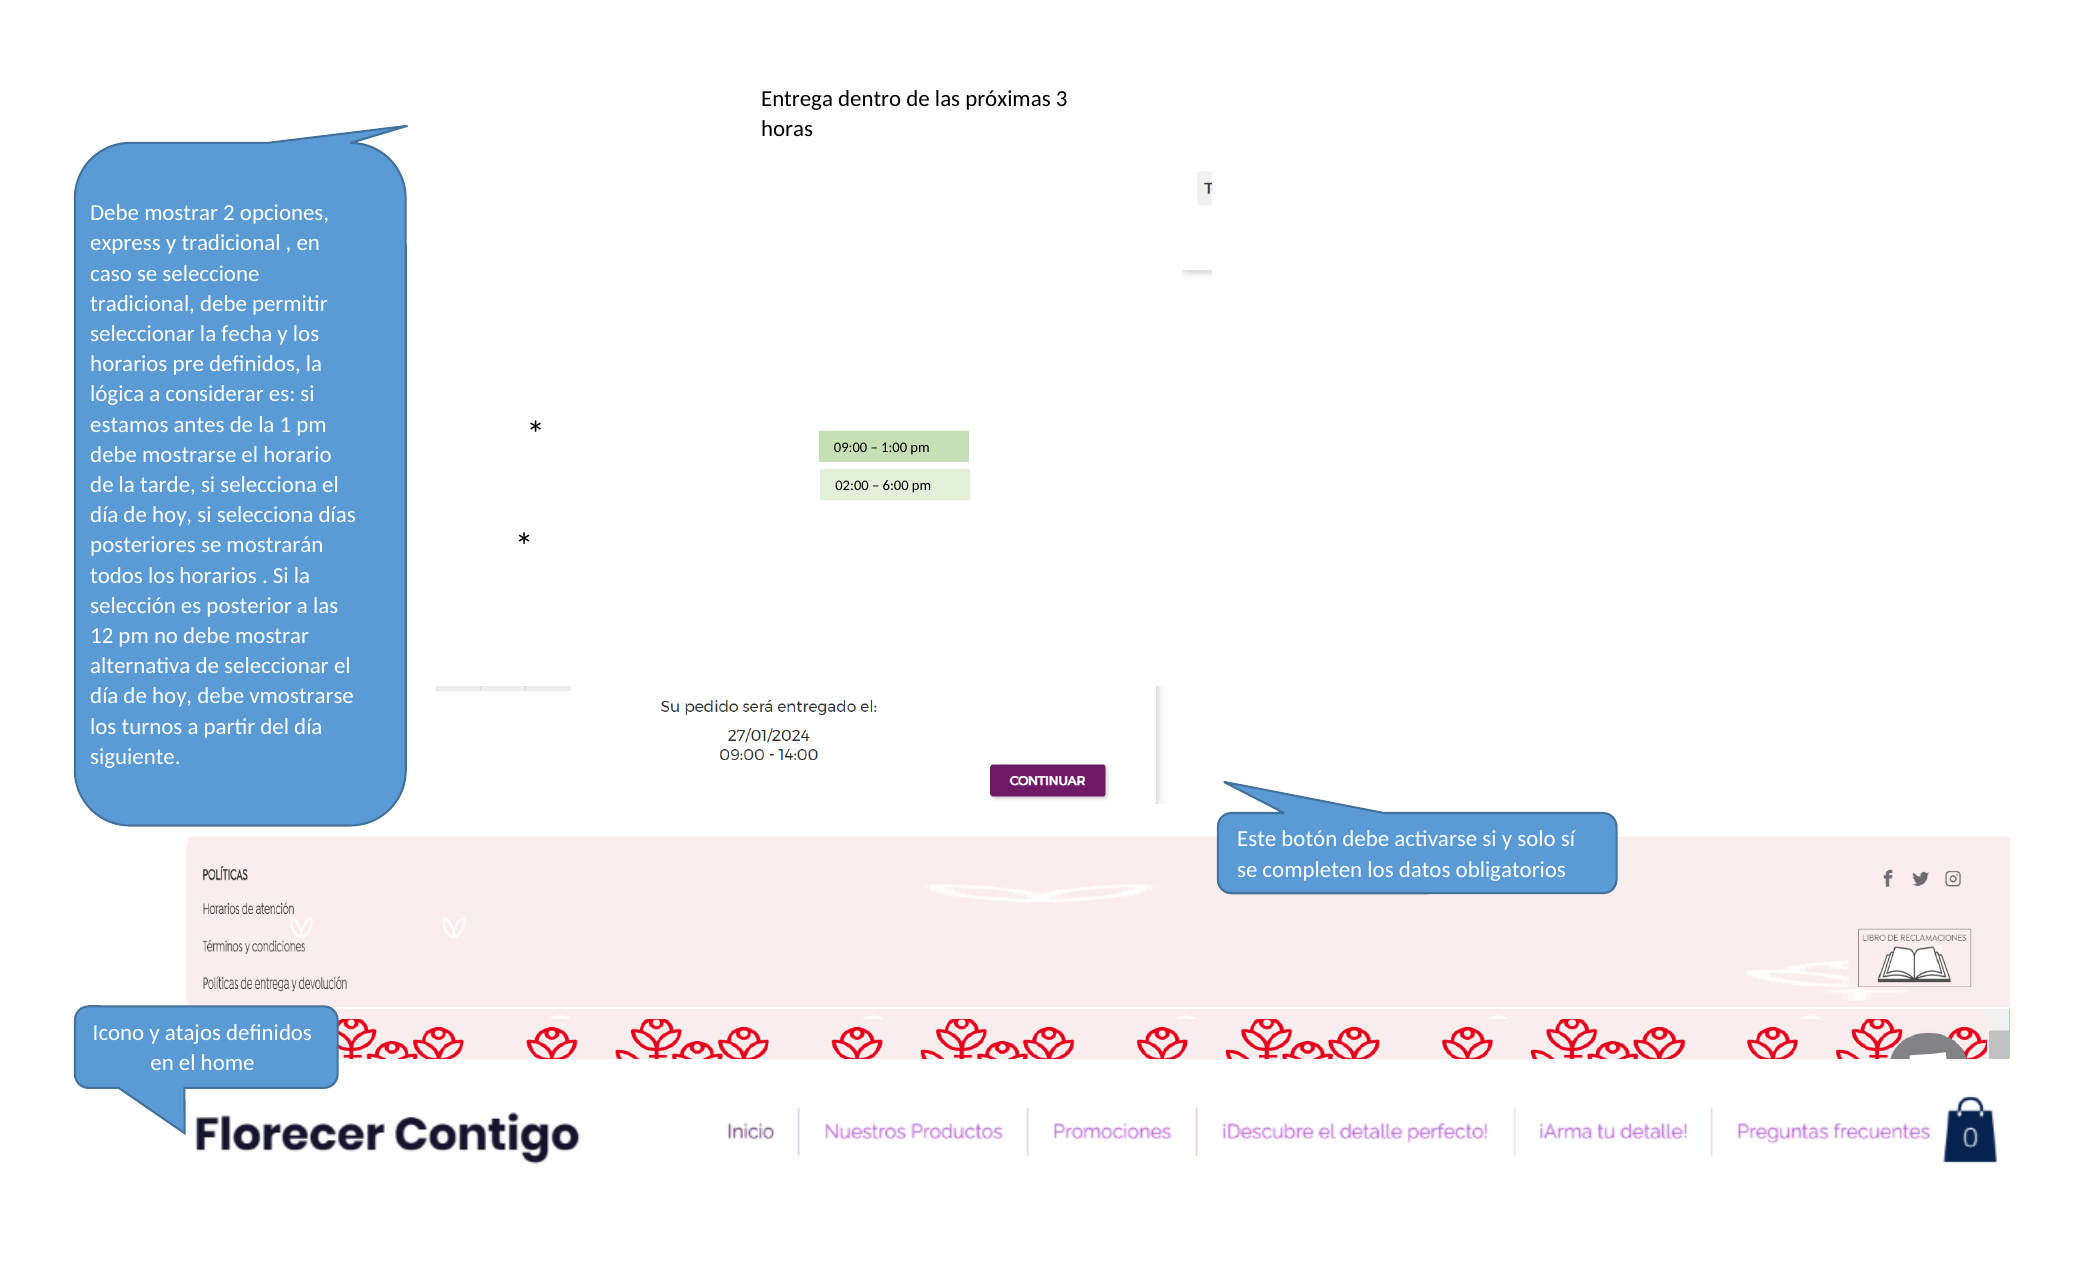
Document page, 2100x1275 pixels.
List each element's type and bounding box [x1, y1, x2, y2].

picture [1183, 124, 1212, 675]
picture [421, 686, 1188, 804]
picture [160, 837, 2016, 1183]
